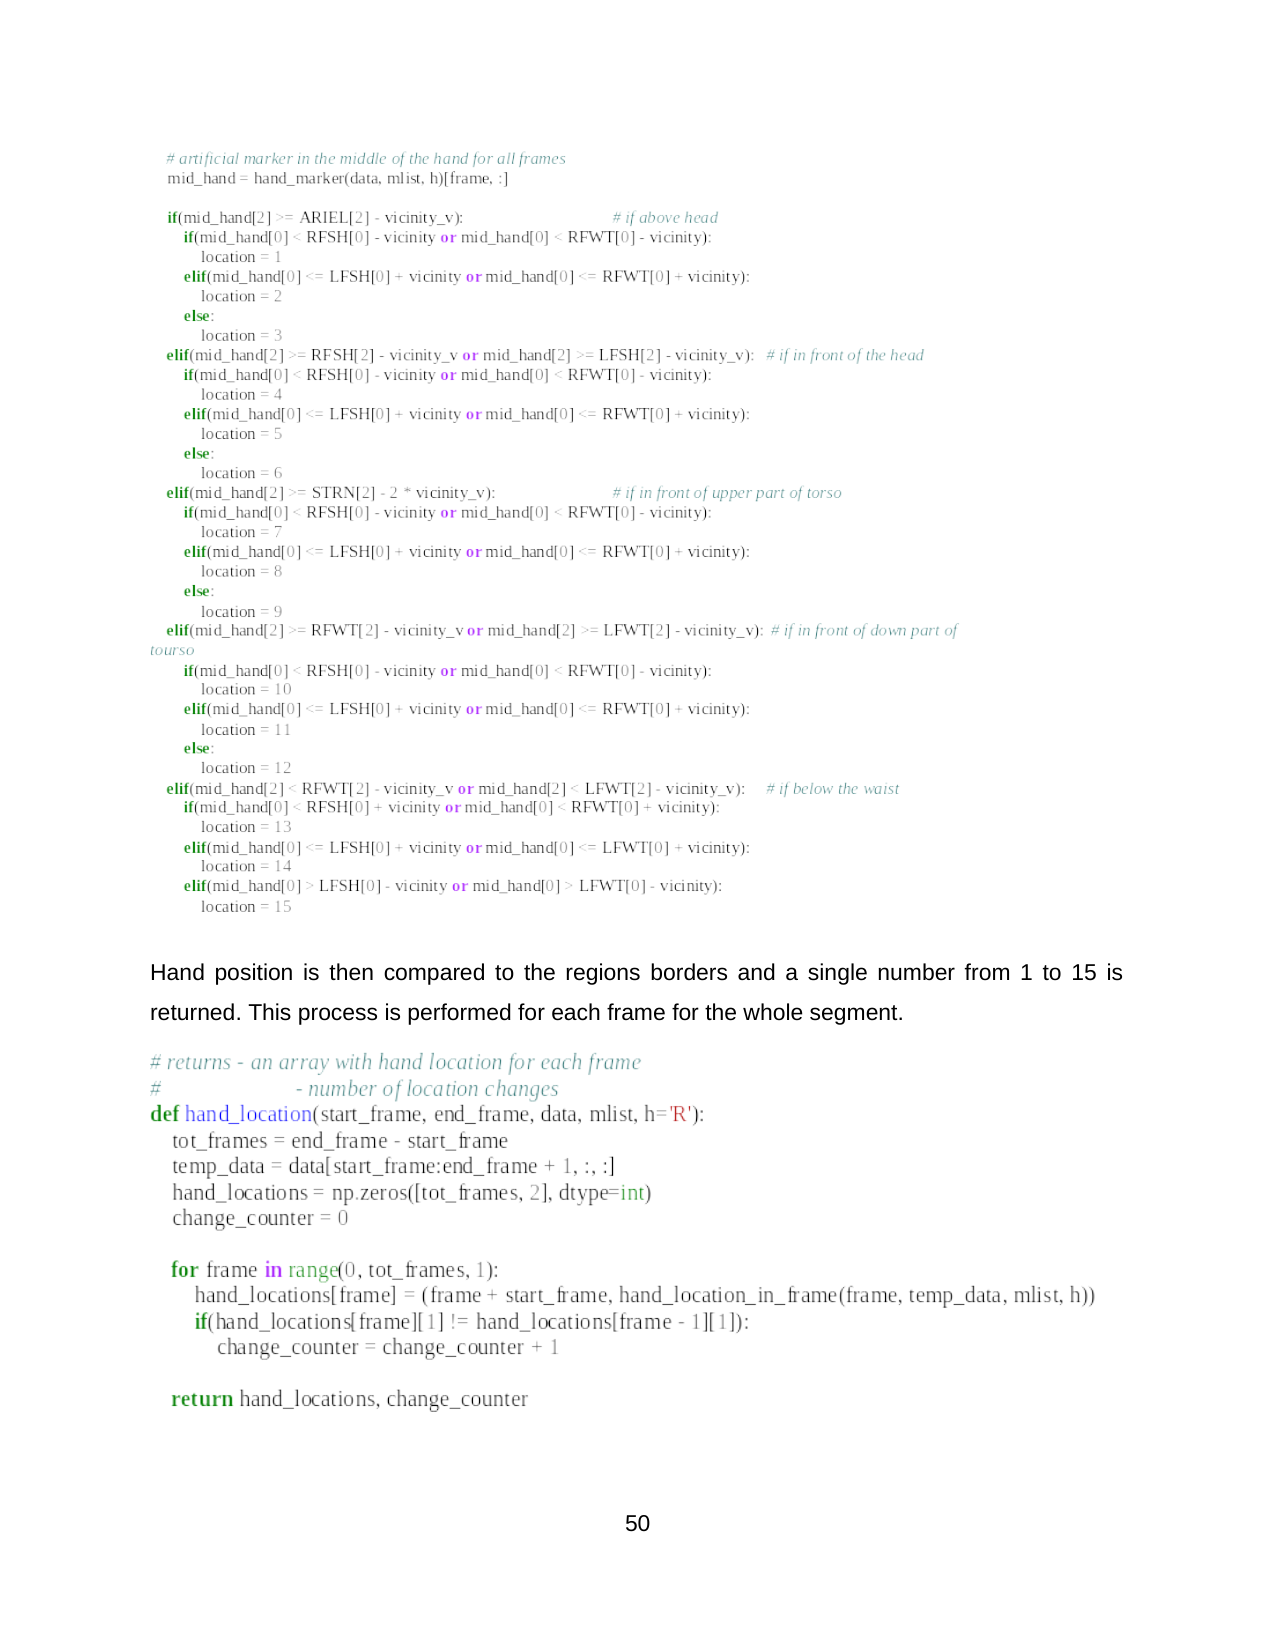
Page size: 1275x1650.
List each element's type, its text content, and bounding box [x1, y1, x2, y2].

text Hand position is then compared to the regions borders and a single number from 1 to 15 is returned. This process is performed for each frame for the whole segment. [150, 959, 1125, 1025]
